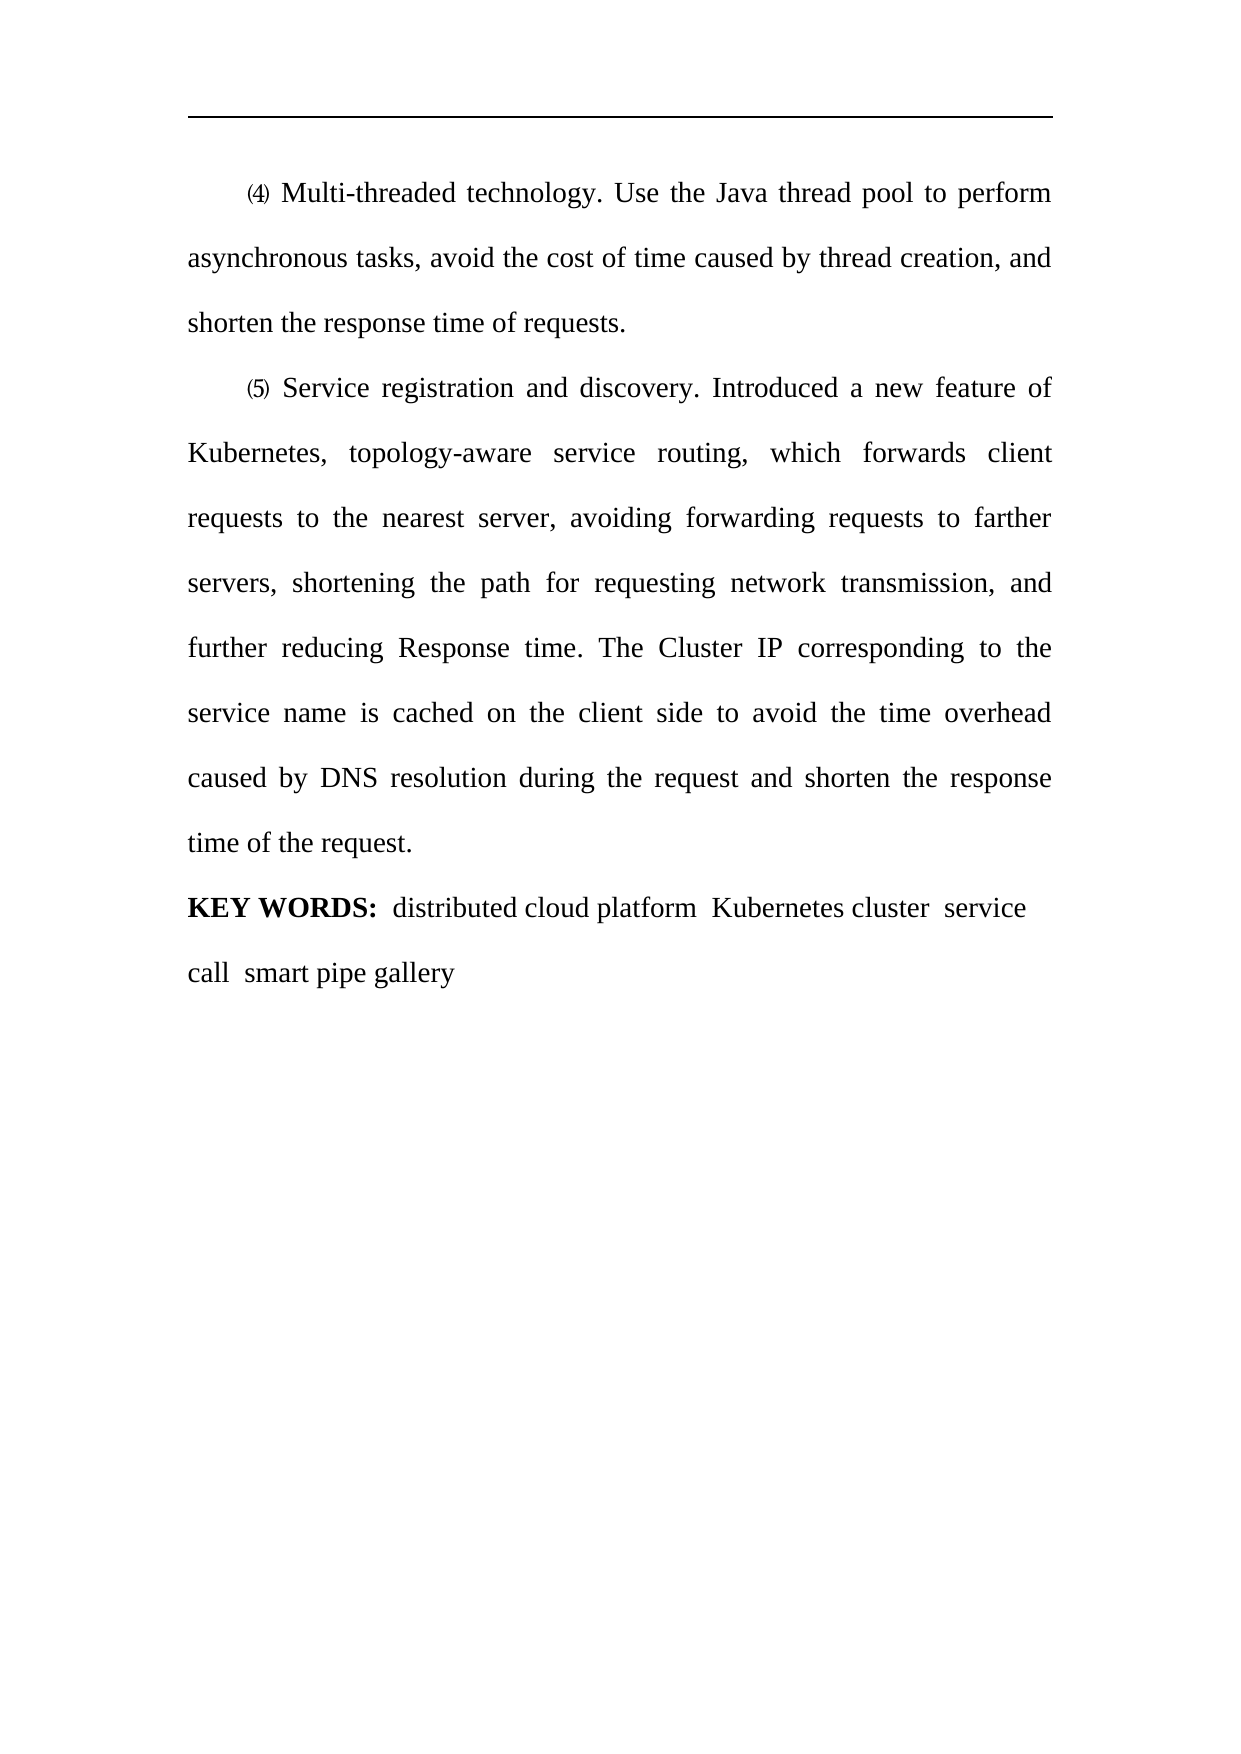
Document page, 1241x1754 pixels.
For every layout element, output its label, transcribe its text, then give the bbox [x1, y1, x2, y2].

text ⑸ Service registration and discovery. Introduced a new feature of Kubernetes, topology-aware service routing, which forwards client requests to the nearest server, avoiding forwarding requests to farther servers, shortening the path for requesting network transmission, and further reducing Response time. The Cluster IP corresponding to the service name is cached on the client side to avoid the time overhead caused by DNS resolution during the request and shorten the response time of the request. [187, 355, 1053, 875]
text ⑷ Multi-threaded technology. Use the Java thread pool to perform asynchronous tasks, avoid the cost of time caused by thread creation, and shorten the response time of requests. [187, 160, 1053, 355]
text KEY WORDS: distributed cloud platform Kubernetes cluster service call smart pipe gallery [187, 875, 1053, 1005]
